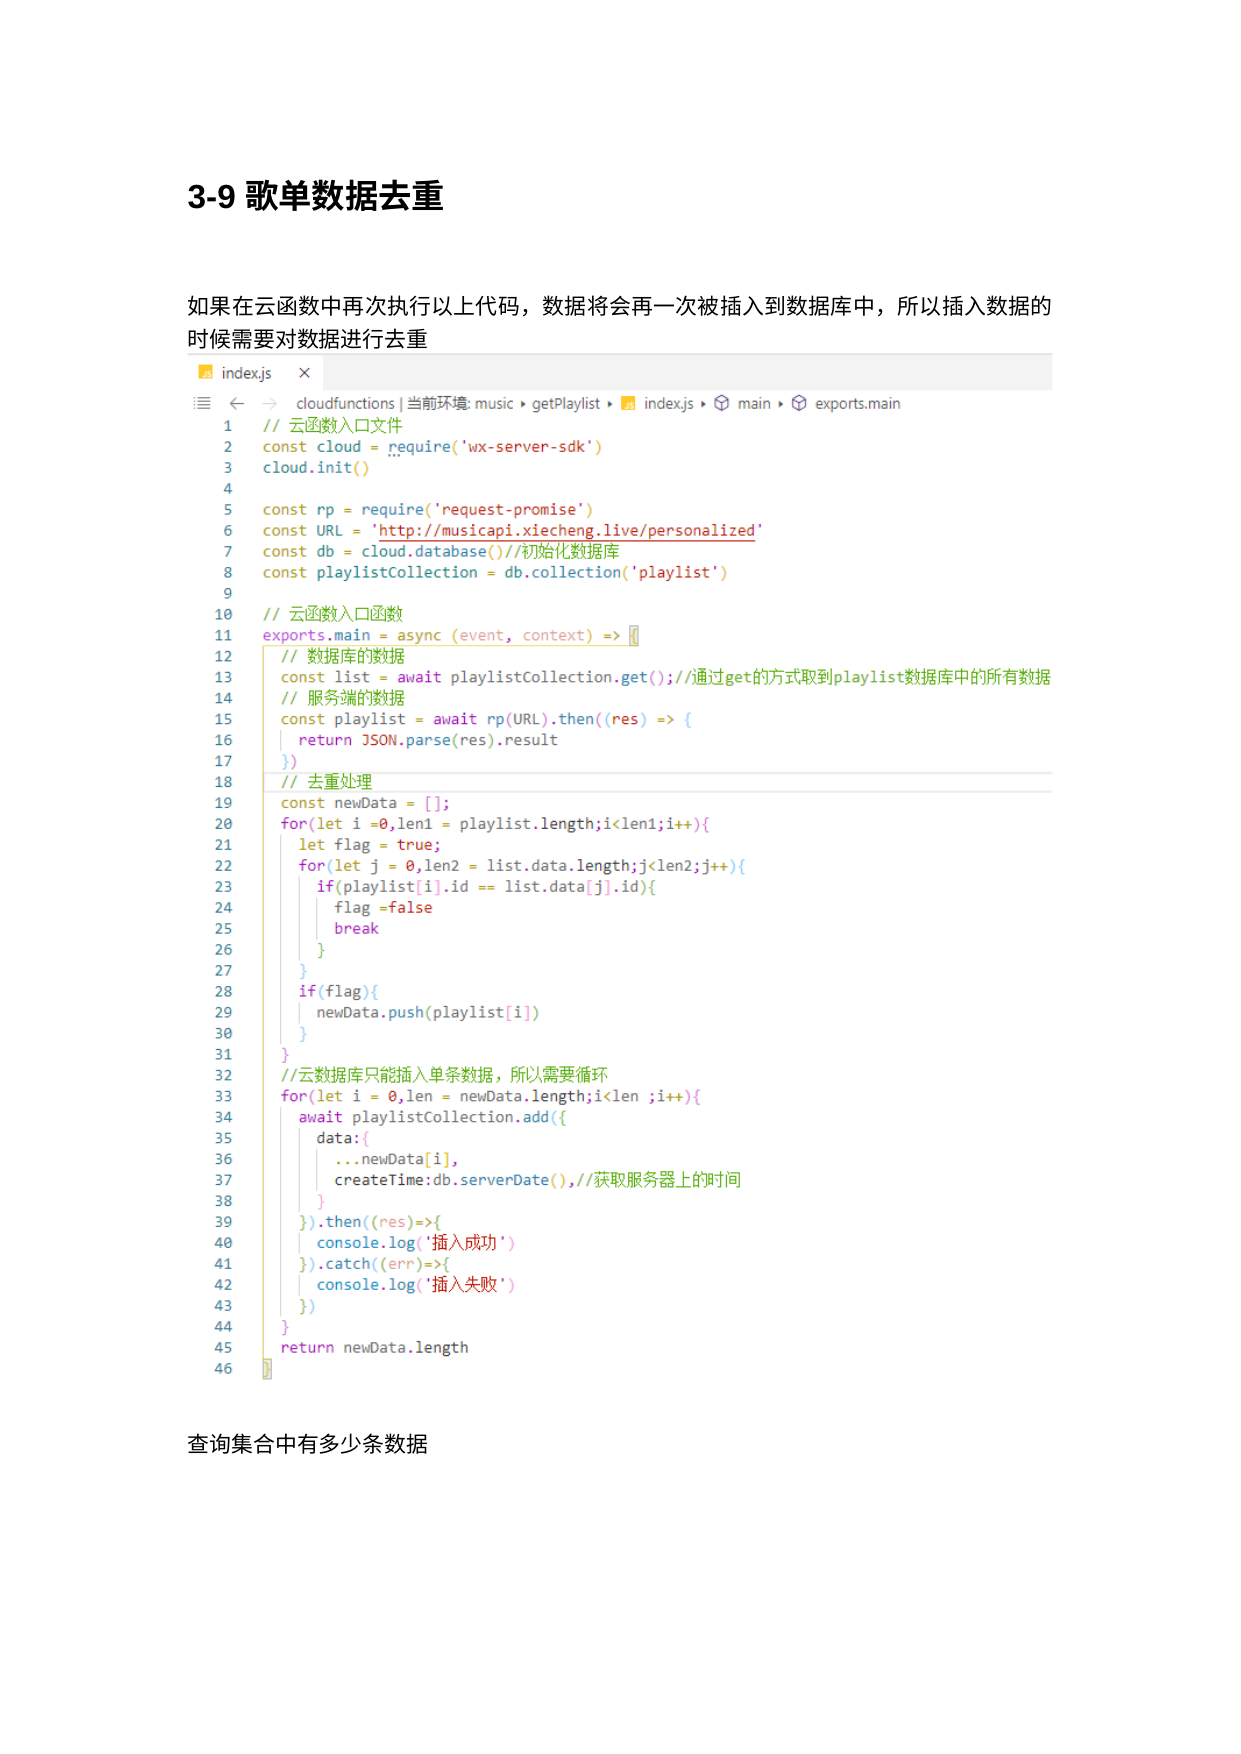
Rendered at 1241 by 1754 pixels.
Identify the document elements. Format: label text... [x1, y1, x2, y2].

subtitle 3-9 歌单数据去重 [187, 162, 1053, 227]
text 查询集合中有多少条数据 [187, 1426, 1053, 1459]
text 如果在云函数中再次执行以上代码，数据将会再一次被插入到数据库中，所以插入数据的时候需要对数据进行去重 [187, 289, 1053, 353]
picture [187, 353, 1053, 1397]
